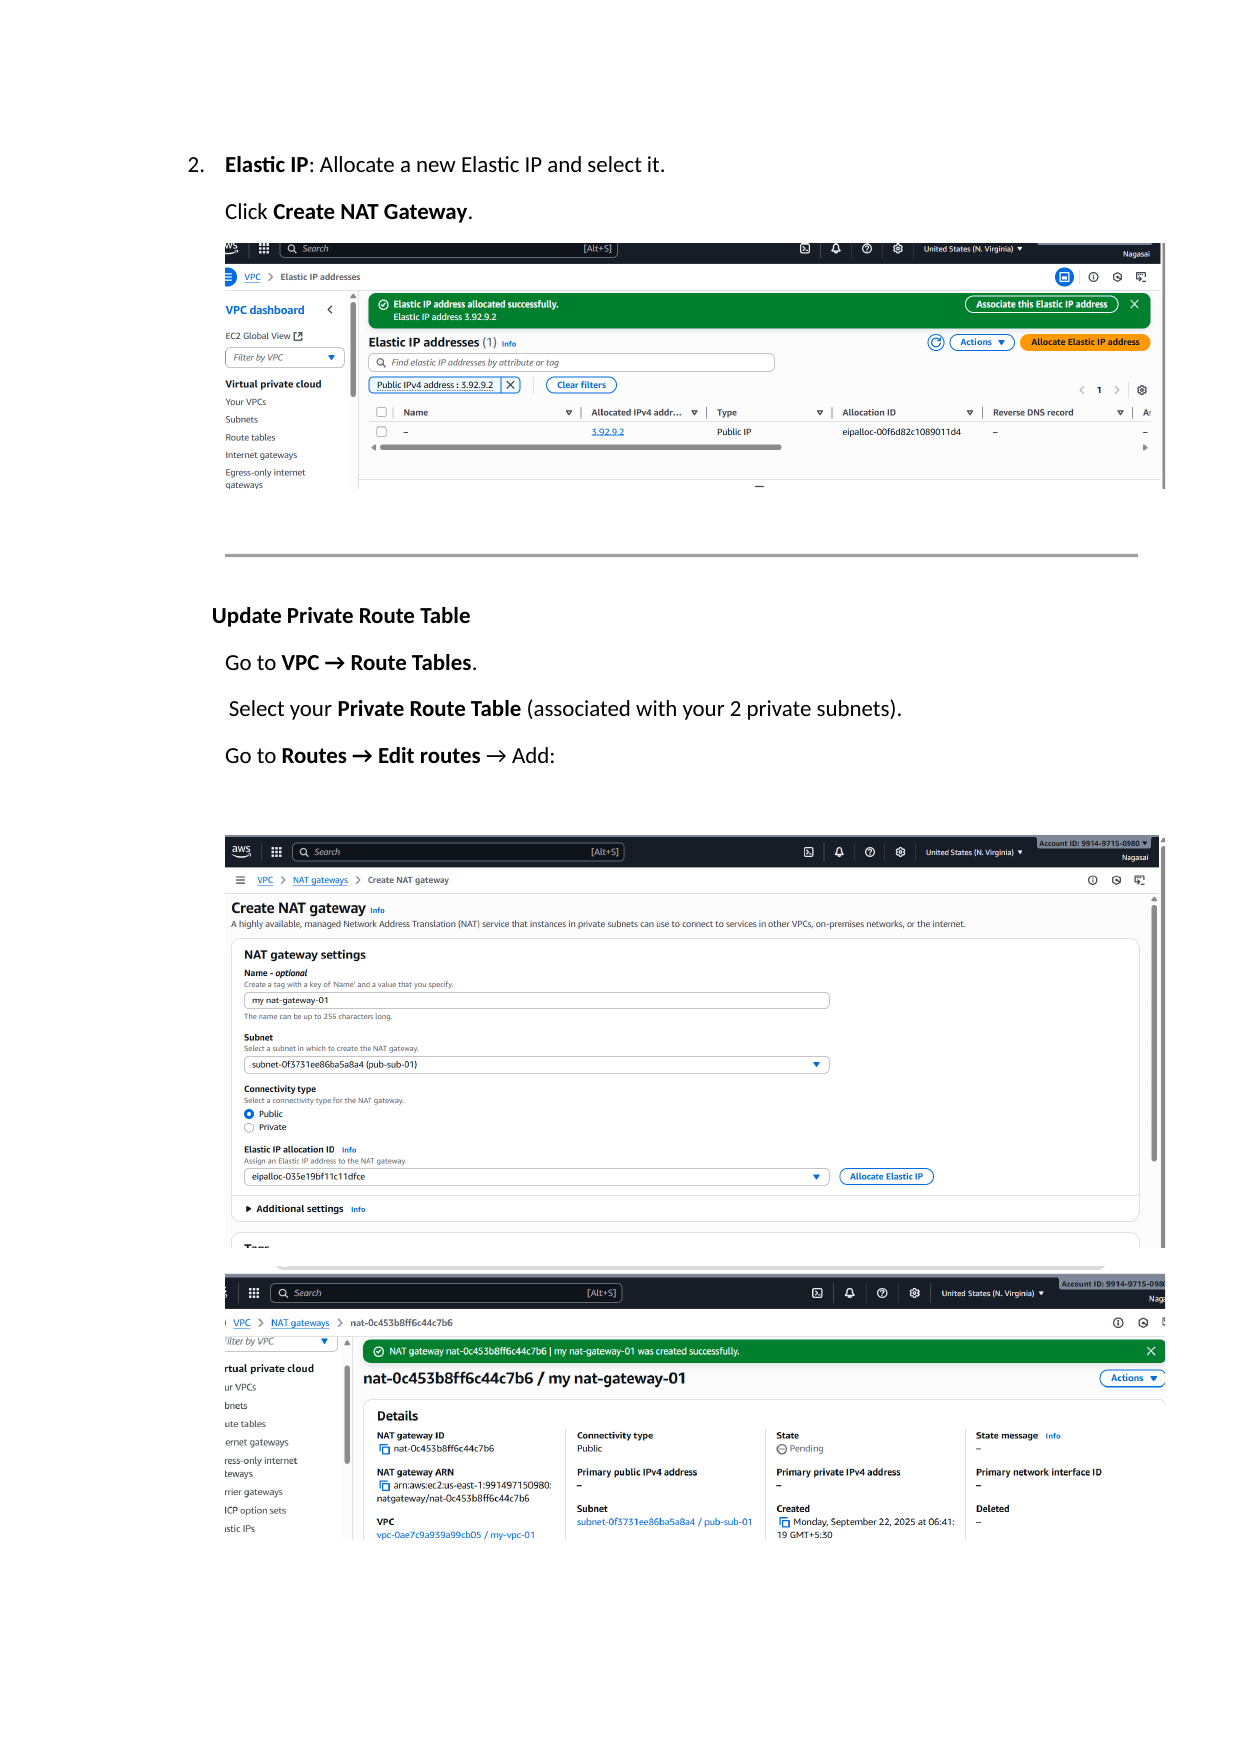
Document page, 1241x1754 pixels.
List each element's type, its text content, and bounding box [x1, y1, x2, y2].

text Go to Routes → Edit routes → Add: [225, 741, 1063, 769]
picture [225, 1266, 1166, 1540]
picture [225, 243, 1166, 489]
text Go to VPC → Route Tables. [225, 648, 1063, 676]
list Elastic IP: Allocate a new Elastic IP and select it. [187, 150, 1063, 178]
picture [225, 835, 1166, 1248]
text Update Private Route Table [150, 601, 1063, 629]
text Click Create NAT Gateway. [225, 197, 1063, 225]
text Select your Private Route Table (associated with your 2 private subnets). [187, 694, 1063, 723]
